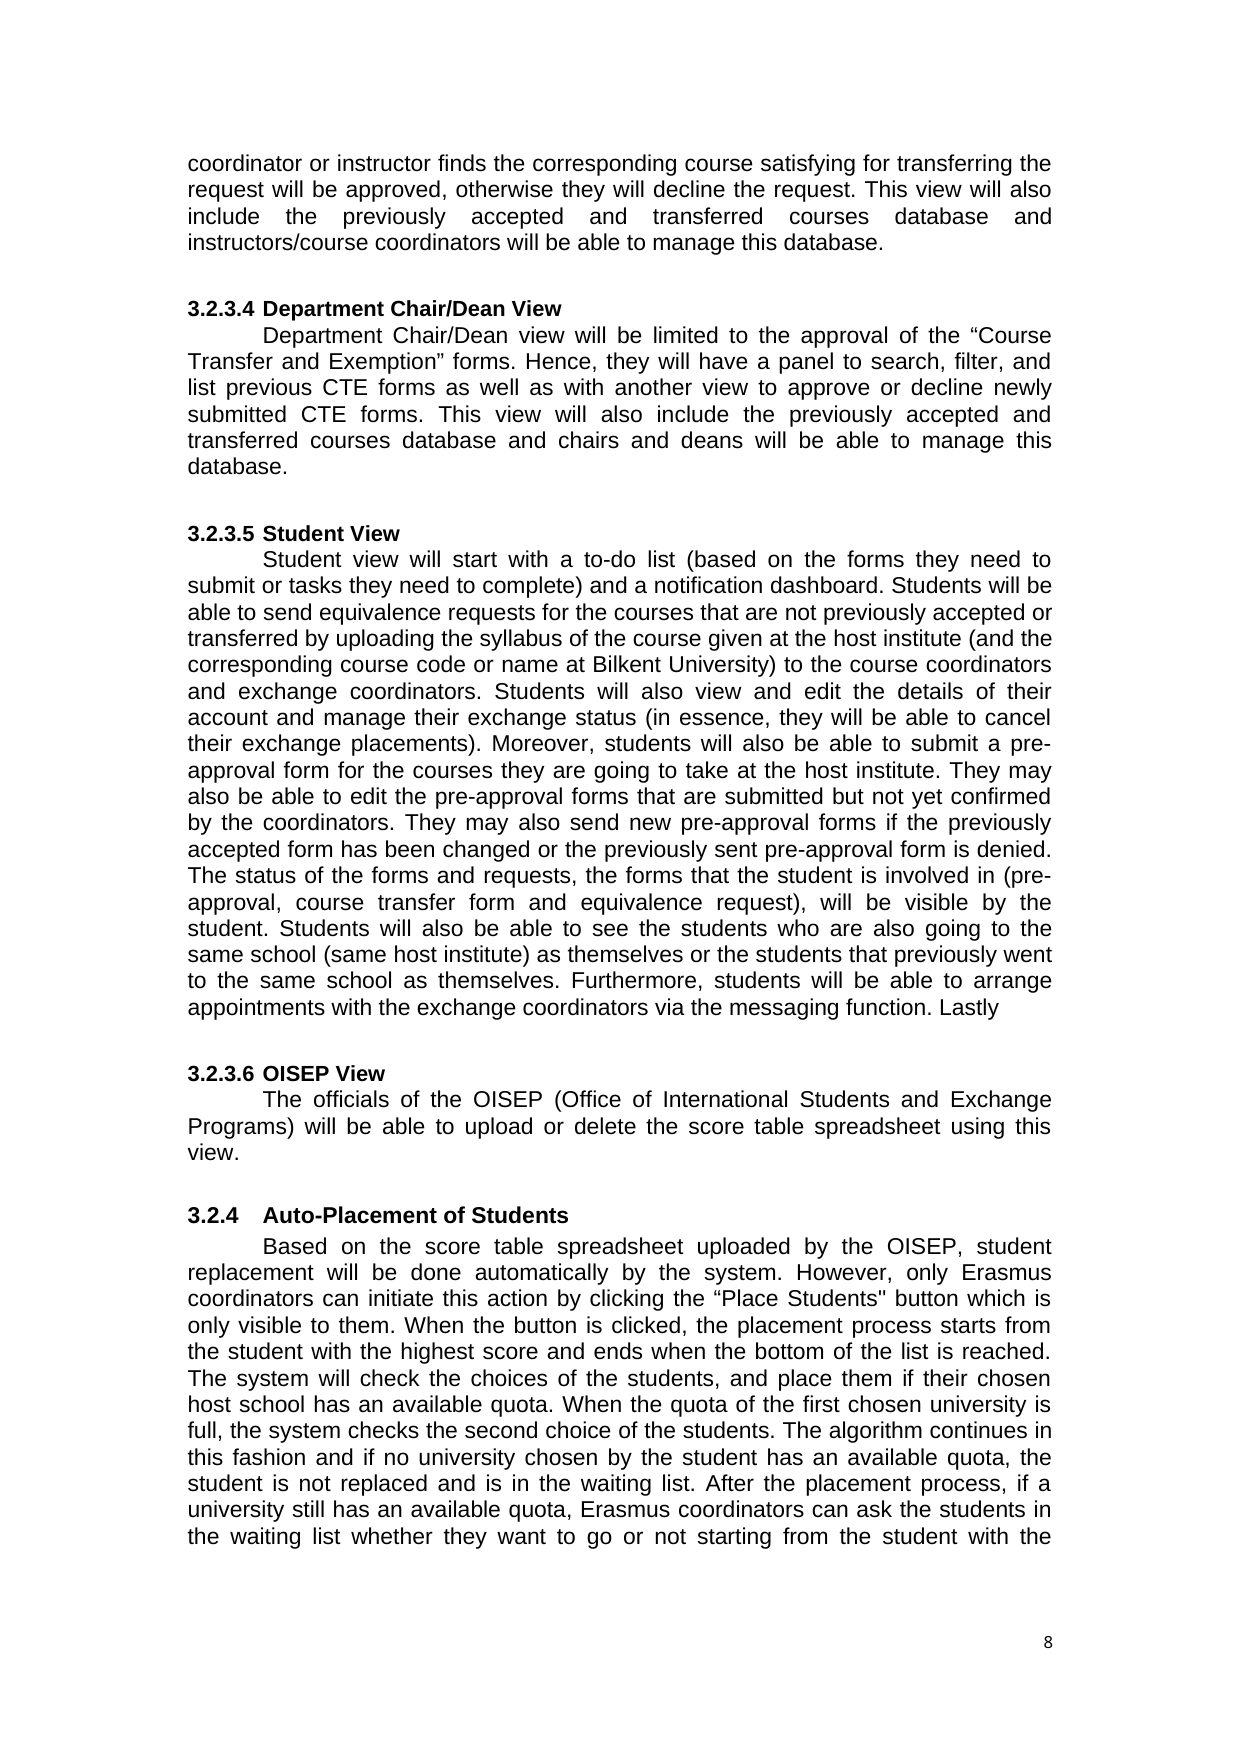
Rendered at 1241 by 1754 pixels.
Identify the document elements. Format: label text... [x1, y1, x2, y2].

subtitle 3.2.3.6 OISEP View [187, 1061, 1053, 1086]
subtitle 3.2.4 Auto-Placement of Students [187, 1202, 1053, 1228]
text The officials of the OISEP (Office of International Students and Exchange Programs) will be able to upload or delete the score table spreadsheet using this view. [187, 1086, 1053, 1165]
subtitle 3.2.3.5 Student View [187, 521, 1053, 546]
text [187, 1233, 1053, 1549]
text Department Chair/Dean view will be limited to the approval of the “Course Transfer and Exemption” forms. Hence, they will have a panel to search, filter, and list previous CTE forms as well as with another view to approve or decline newly submitted CTE forms. This view will also include the previously accepted and transferred courses database and chairs and deans will be able to manage this database. [187, 322, 1053, 480]
text Student view will start with a to-do list (based on the forms they need to submit or tasks they need to complete) and a notification dashboard. Students will be able to send equivalence requests for the courses that are not previously accepted or transferred by uploading the syllabus of the course given at the host institute (and the corresponding course code or name at Bilkent University) to the course coordinators and exchange coordinators. Students will also view and edit the details of their account and manage their exchange status (in essence, they will be able to cancel their exchange placements). Moreover, students will also be able to submit a pre-approval form for the courses they are going to take at the host institute. They may also be able to edit the pre-approval forms that are submitted but not yet confirmed by the coordinators. They may also send new pre-approval forms if the previously accepted form has been changed or the previously sent pre-approval form is denied. The status of the forms and requests, the forms that the student is involved in (pre-approval, course transfer form and equivalence request), will be visible by the student. Students will also be able to see the students who are also going to the same school (same host institute) as themselves or the students that previously went to the same school as themselves. Furthermore, students will be able to arrange appointments with the exchange coordinators via the messaging function. Lastly [187, 546, 1053, 1020]
subtitle 3.2.3.4 Department Chair/Dean View [187, 296, 1053, 322]
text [187, 150, 1053, 255]
